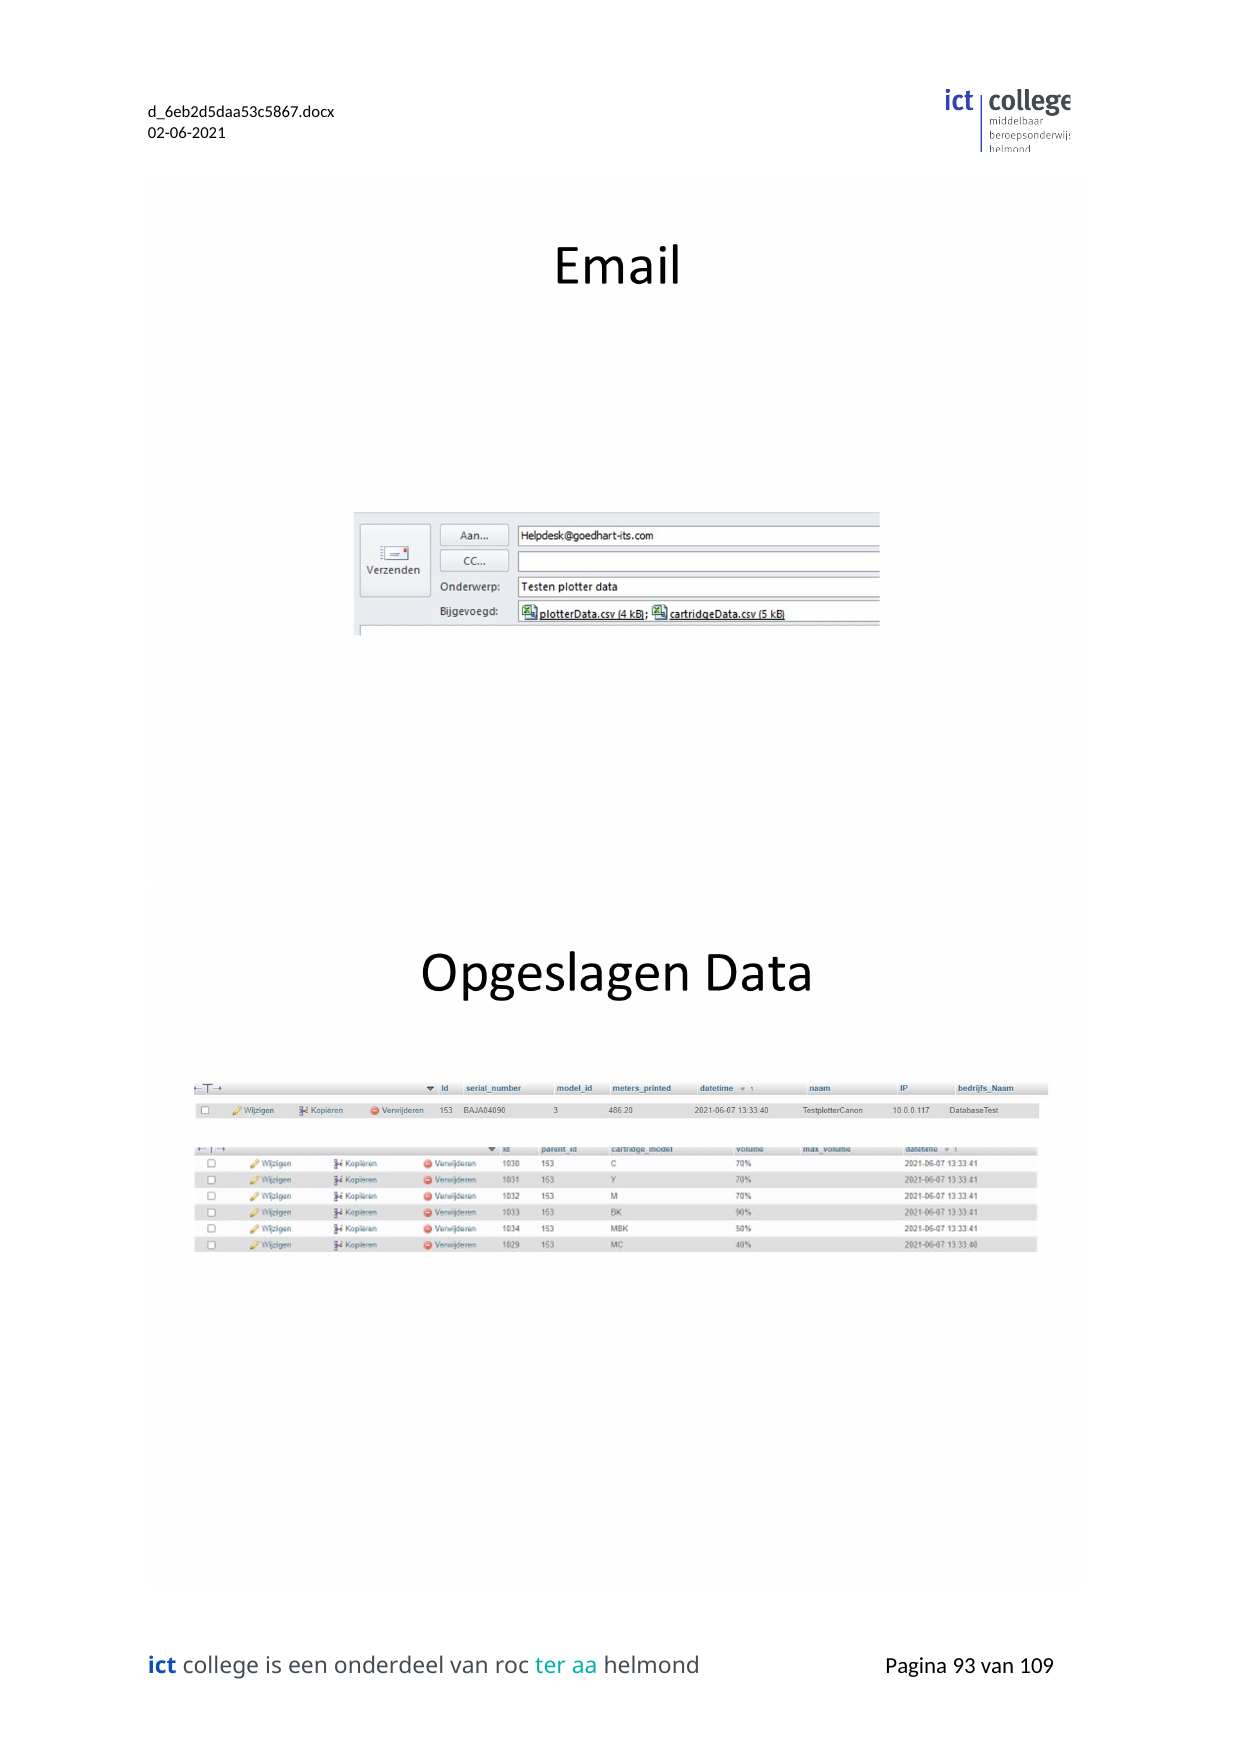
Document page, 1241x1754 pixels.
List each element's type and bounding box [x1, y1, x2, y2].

picture [147, 177, 1085, 881]
picture [147, 884, 1085, 1588]
picture [945, 89, 1071, 152]
